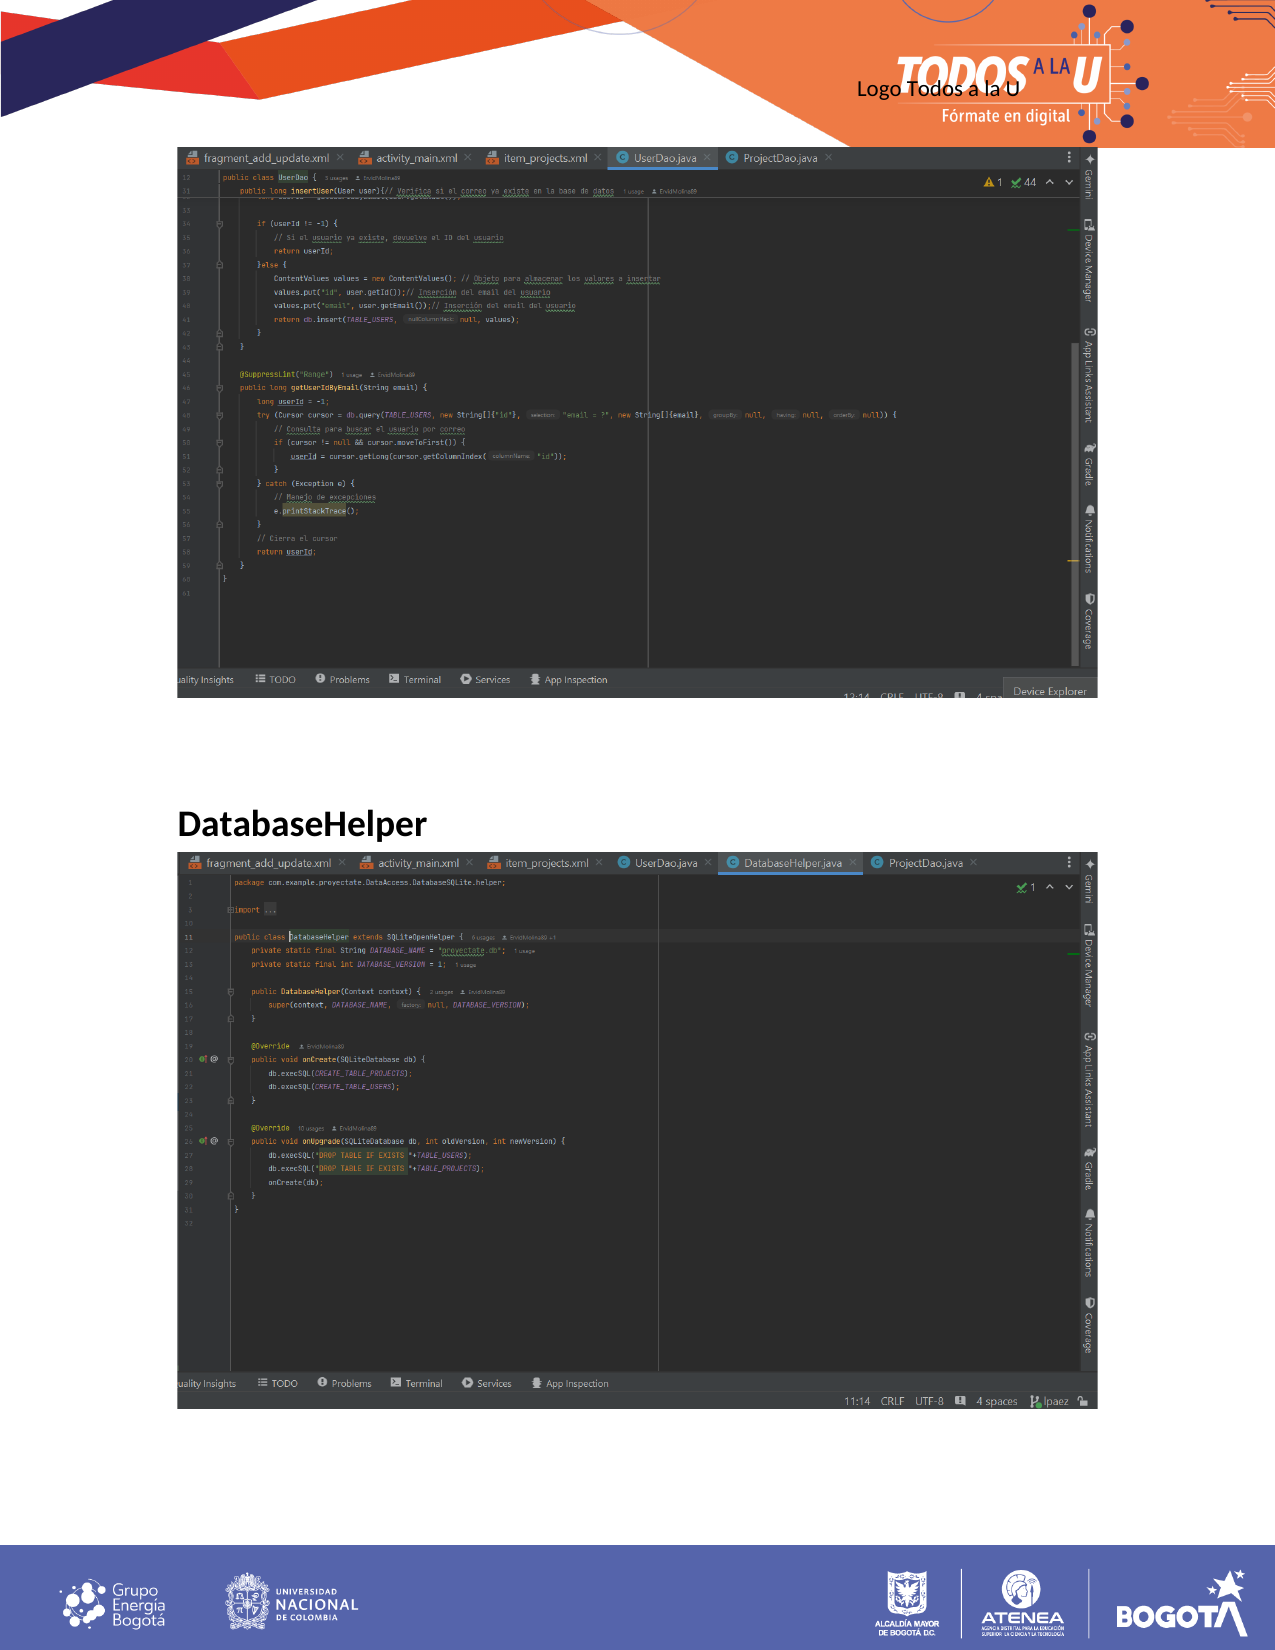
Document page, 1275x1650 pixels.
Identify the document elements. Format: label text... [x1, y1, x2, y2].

text DatabaseHelper [177, 800, 1098, 846]
picture [177, 852, 1098, 1409]
picture [0, 1545, 1275, 1650]
picture [0, 0, 1275, 698]
